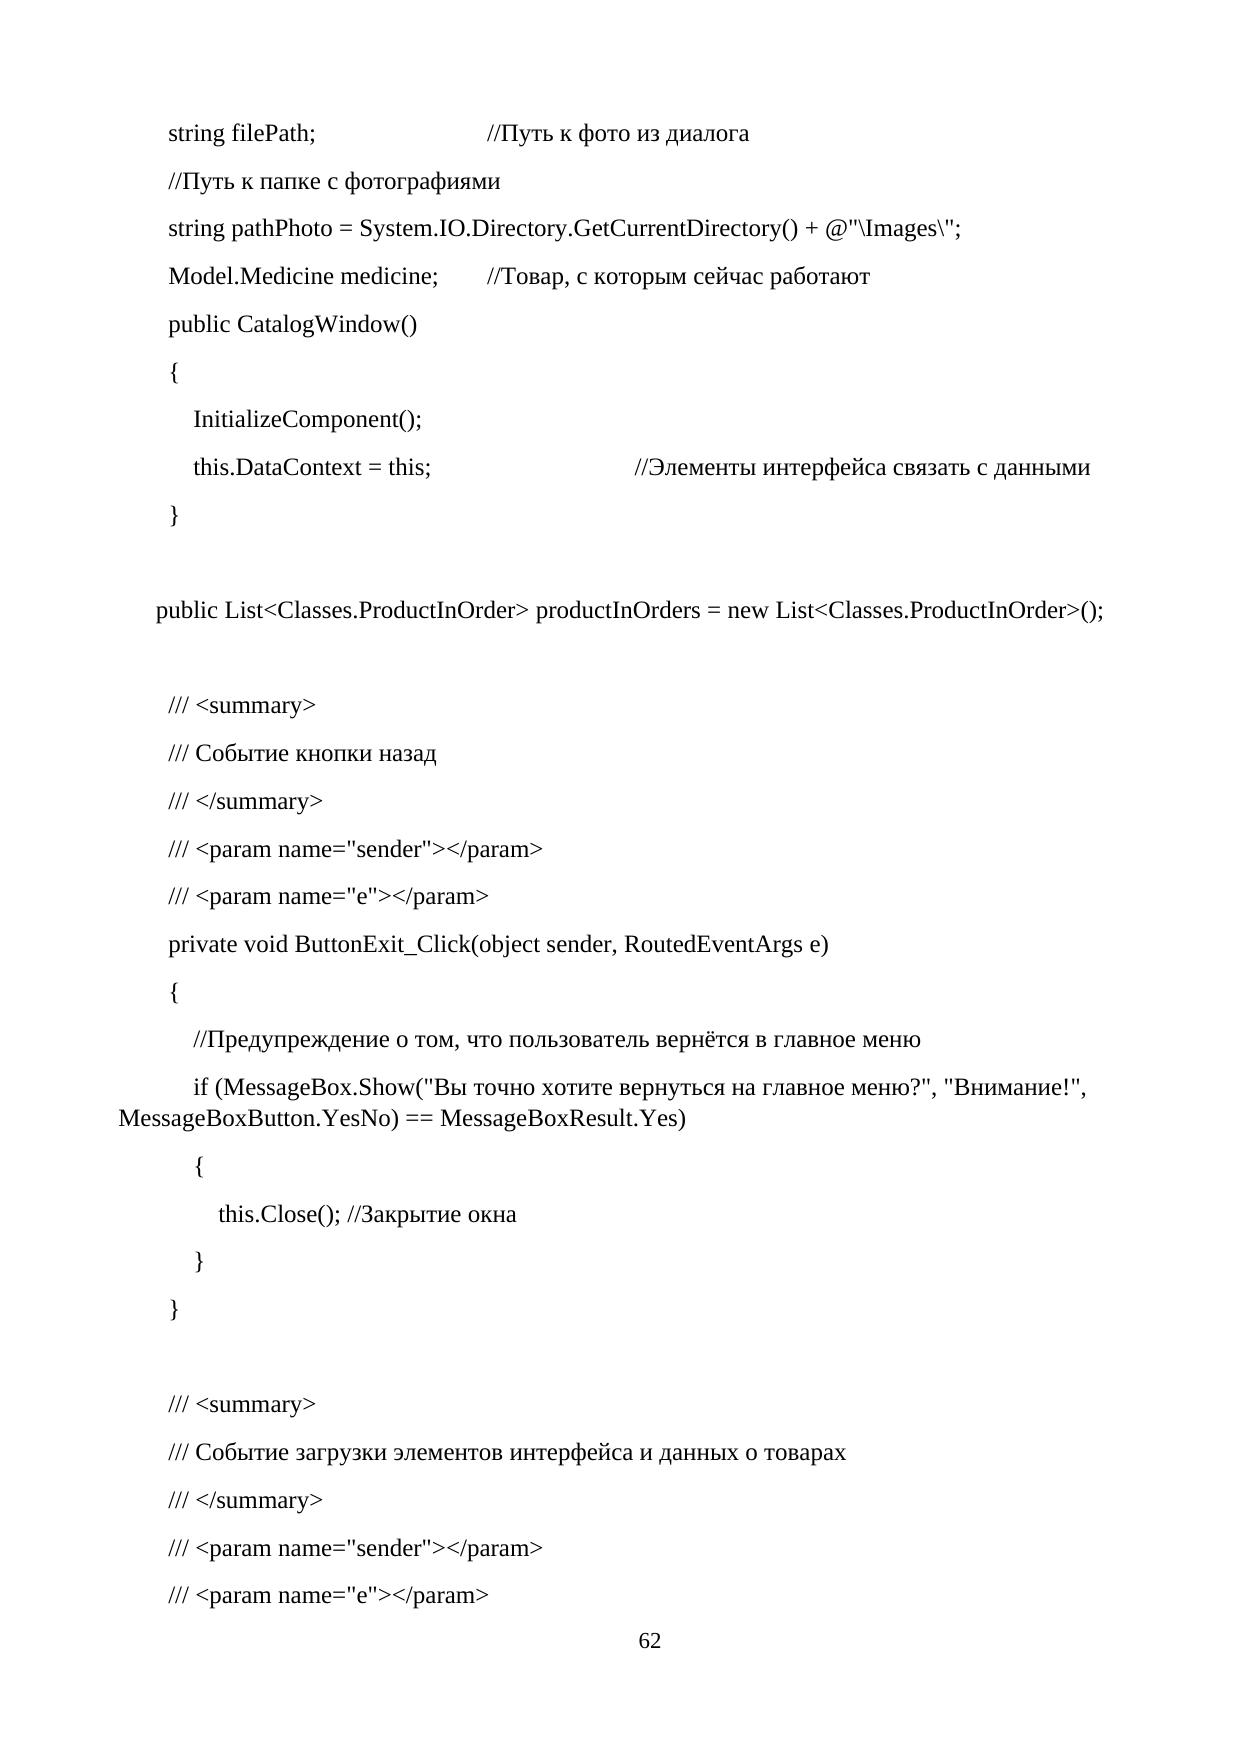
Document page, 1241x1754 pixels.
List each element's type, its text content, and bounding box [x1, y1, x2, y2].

text /// <param name="sender"></param> [118, 834, 1181, 862]
text //Путь к папке с фотографиями [118, 166, 1181, 194]
text InitializeComponent(); [118, 404, 1181, 433]
text /// </summary> [118, 786, 1181, 815]
text //Предупреждение о том, что пользователь вернётся в главное меню [118, 1024, 1181, 1053]
text /// <summary> [118, 1389, 1181, 1418]
text /// <param name="e"></param> [118, 1580, 1181, 1609]
text } [118, 1246, 1181, 1275]
text /// <param name="e"></param> [118, 881, 1181, 910]
text public CatalogWindow() [118, 309, 1181, 338]
text public List<Classes.ProductInOrder> productInOrders = new List<Classes.ProductInOrder>(); [118, 595, 1181, 624]
text if (MessageBox.Show("Вы точно хотите вернуться на главное меню?", "Внимание!", MessageBoxButton.YesNo) == MessageBoxResult.Yes) [118, 1072, 1181, 1132]
text /// <summary> [118, 691, 1181, 719]
text /// Событие загрузки элементов интерфейса и данных о товарах [118, 1437, 1181, 1466]
text string pathPhoto = System.IO.Directory.GetCurrentDirectory() + @"\Images\"; [118, 213, 1181, 242]
text string filePath; //Путь к фото из диалога [118, 118, 1181, 147]
text private void ButtonExit_Click(object sender, RoutedEventArgs e) [118, 929, 1181, 958]
text Model.Medicine medicine; //Товар, с которым сейчас работают [118, 261, 1181, 290]
text /// </summary> [118, 1485, 1181, 1514]
text this.Close(); //Закрытие окна [118, 1199, 1181, 1227]
text this.DataContext = this; //Элементы интерфейса связать с данными [118, 452, 1181, 481]
text /// Событие кнопки назад [118, 738, 1181, 767]
text { [118, 977, 1181, 1006]
text } [118, 500, 1181, 528]
text } [118, 1294, 1181, 1323]
text { [118, 357, 1181, 385]
text /// <param name="sender"></param> [118, 1533, 1181, 1561]
text { [118, 1151, 1181, 1180]
